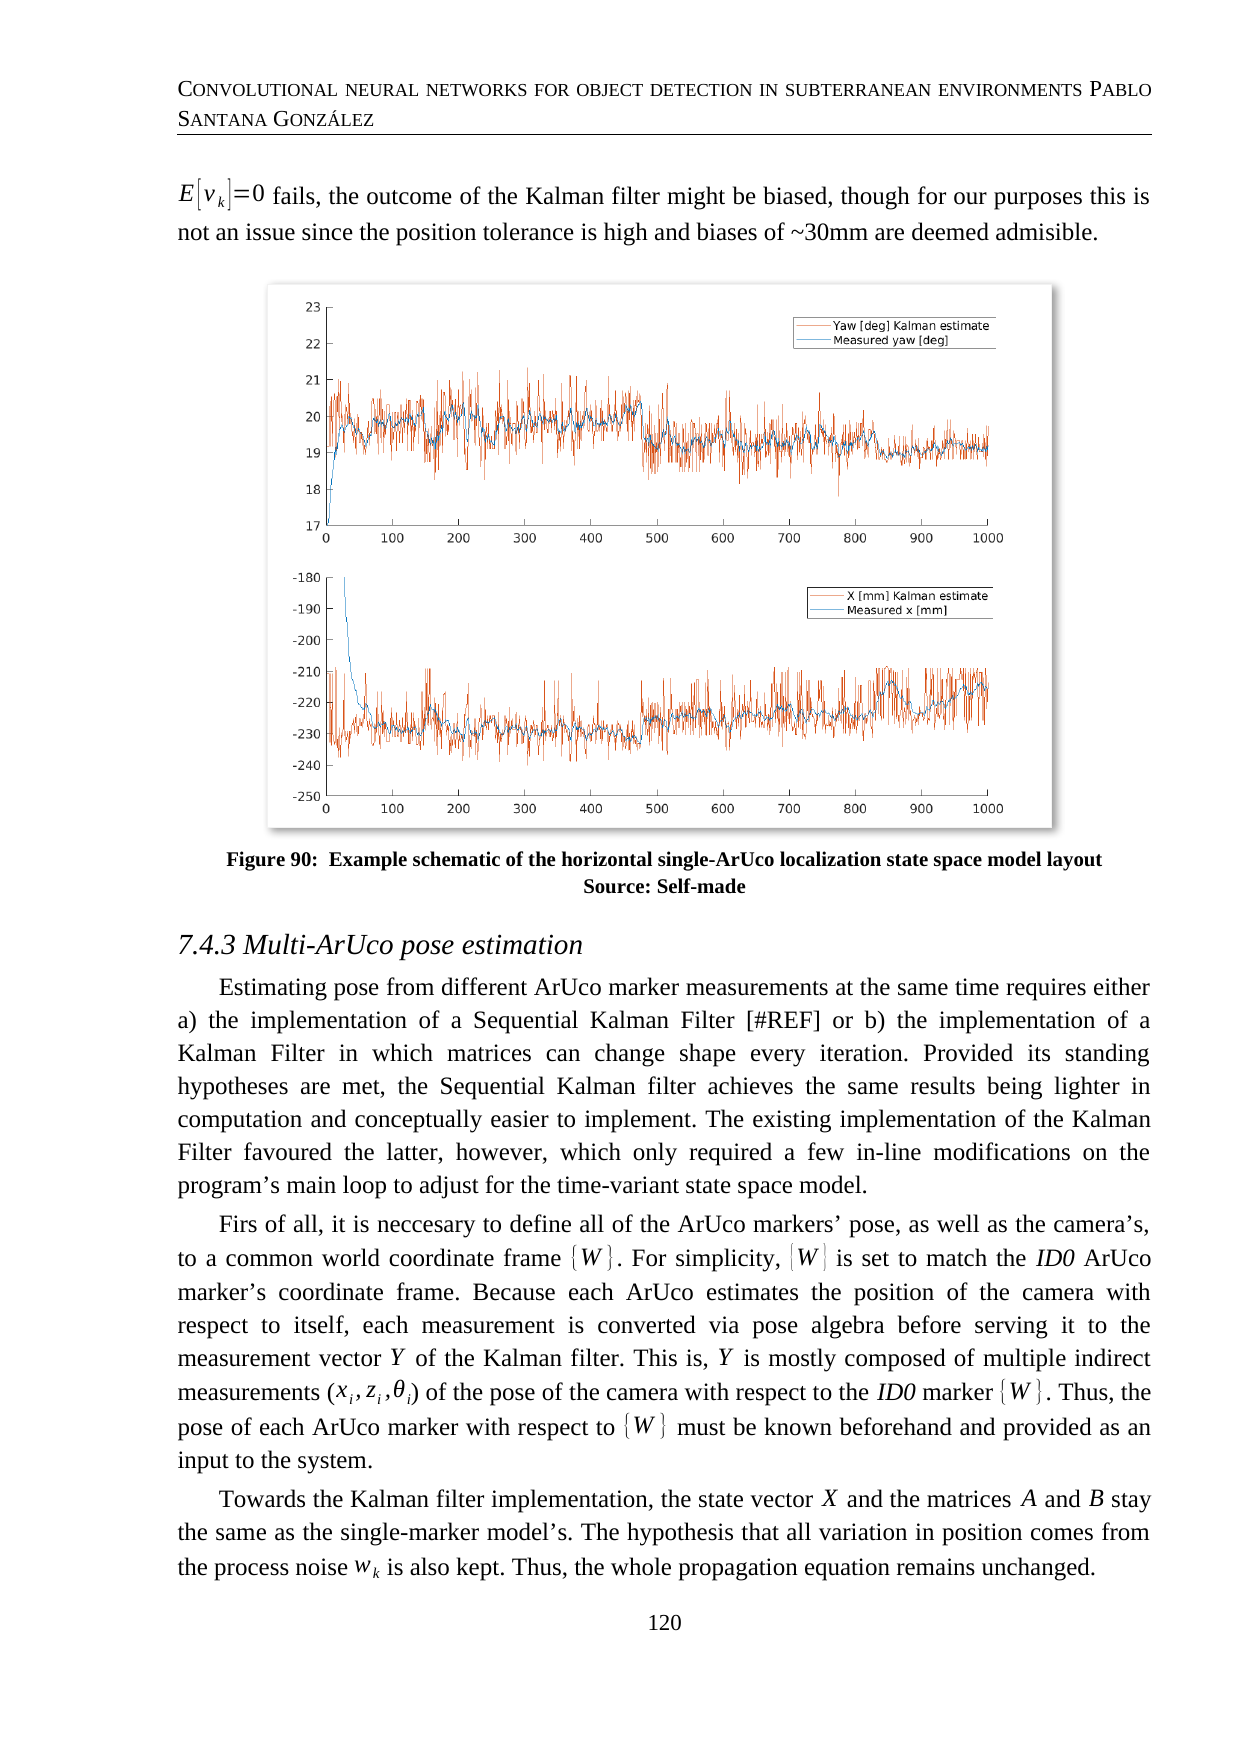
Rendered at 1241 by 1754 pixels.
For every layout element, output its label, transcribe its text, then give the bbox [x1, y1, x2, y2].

text Source: Self-made [177, 874, 1152, 898]
text Firs of all, it is neccesary to define all of the ArUco markers’ pose, as well as the camera’s, to a common world coordinate frame . For simplicity, is set to match the ID0 ArUco marker’s coordinate frame. Because each ArUco estimates the position of the camera with respect to itself, each measurement is converted via pose algebra before serving it to the measurement vector of the Kalman filter. This is, is mostly composed of multiple indirect measurements () of the pose of the camera with respect to the ID0 marker . Thus, the pose of each ArUco marker with respect to must be known beforehand and provided as an input to the system. [177, 1209, 1152, 1474]
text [177, 178, 1152, 245]
text Towards the Kalman filter implementation, the state vector and the matrices and stay the same as the single-marker model’s. The hypothesis that all variation in position comes from the process noise is also kept. Thus, the whole propagation equation remains unchanged. [177, 1484, 1152, 1582]
text Estimating pose from different ArUco marker measurements at the same time requires either a) the implementation of a Sequential Kalman Filter [#REF] or b) the implementation of a Kalman Filter in which matrices can change shape every iteration. Provided its standing hypotheses are met, the Sequential Kalman filter achieves the same results being lighter in computation and conceptually easier to implement. The existing implementation of the Kalman Filter favoured the latter, however, which only required a few in-line modifications on the program’s main loop to adjust for the time-variant state space model. [177, 972, 1152, 1199]
subtitle Multi-ArUco pose estimation [177, 927, 1152, 961]
picture [268, 285, 1051, 827]
